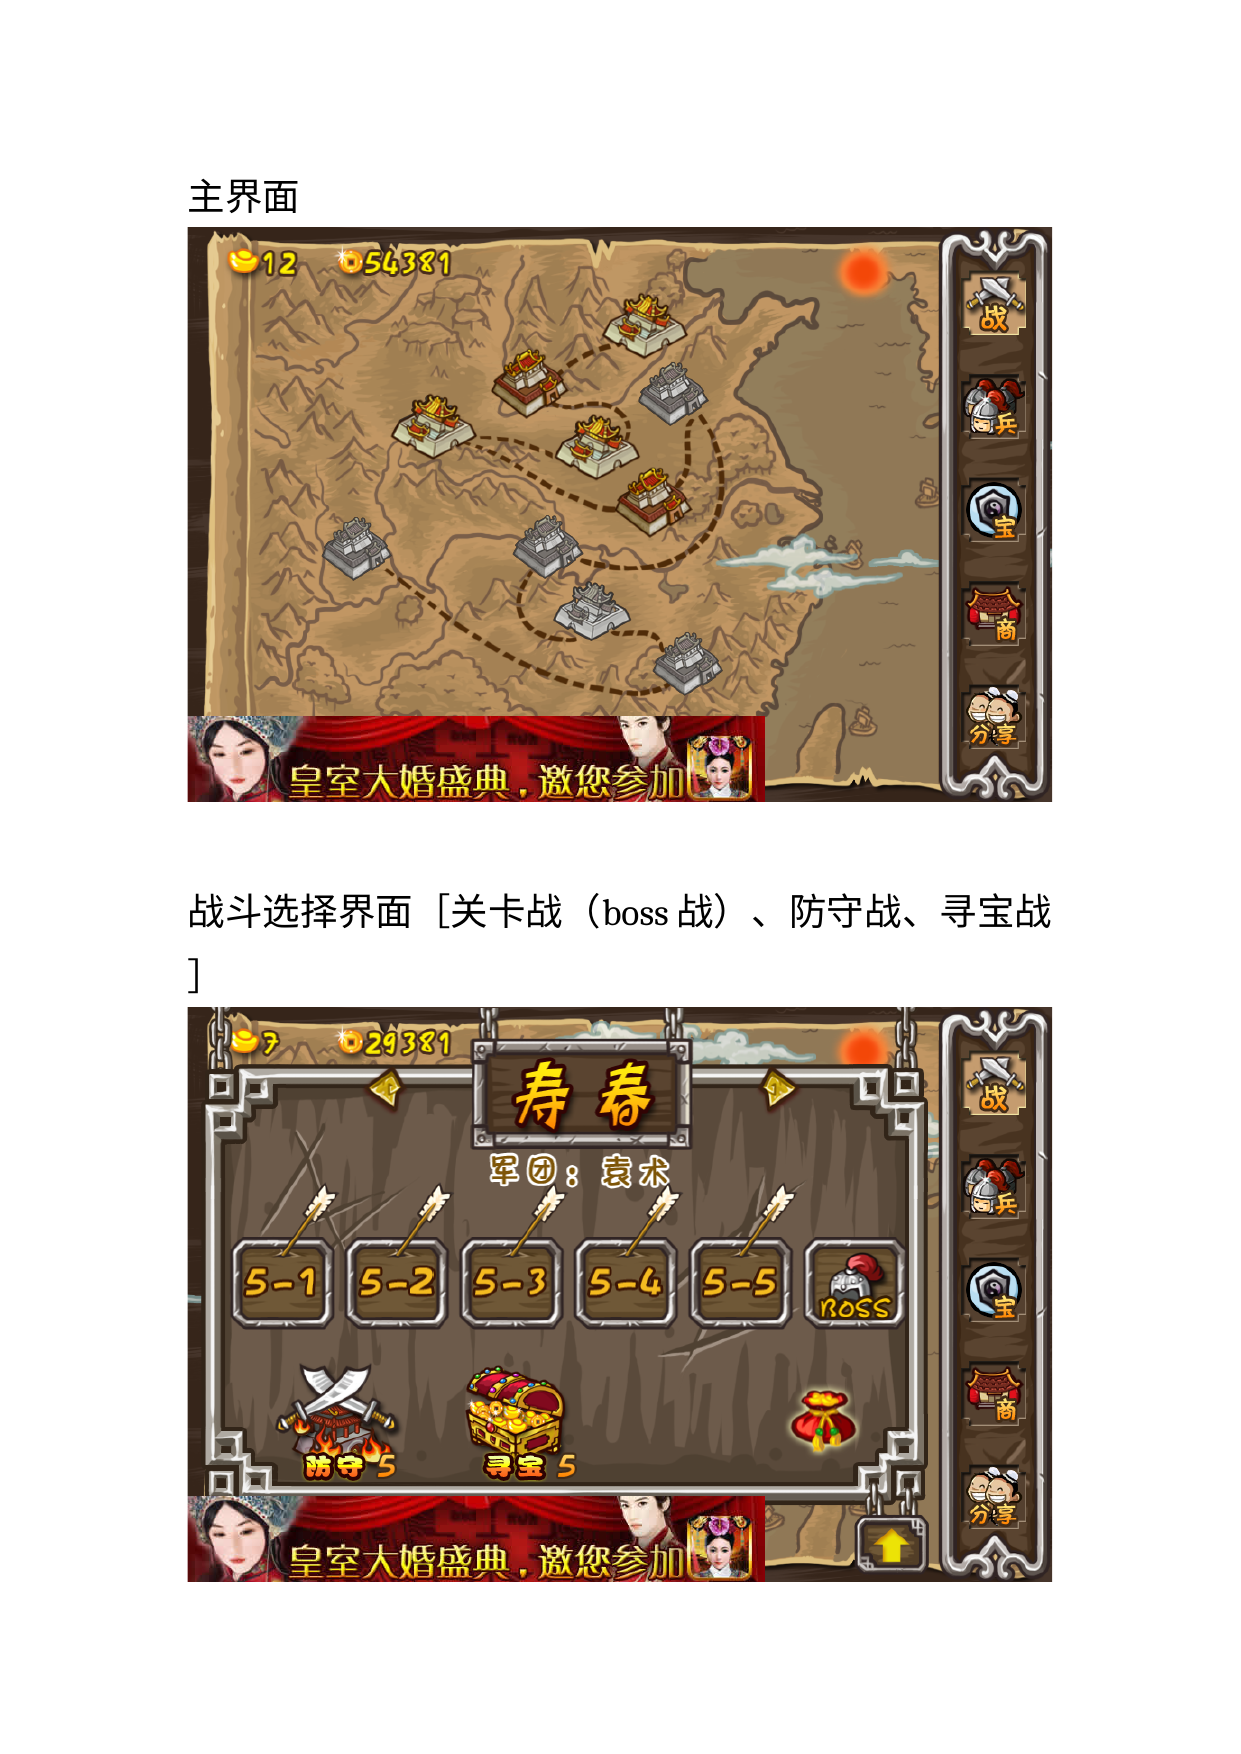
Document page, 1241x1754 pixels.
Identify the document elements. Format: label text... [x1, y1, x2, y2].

picture [187, 1007, 1053, 1582]
text 主界面 [187, 162, 1053, 227]
text 战斗选择界面［关卡战（boss战）、防守战、寻宝战］ [187, 877, 1053, 1007]
picture [187, 227, 1053, 802]
